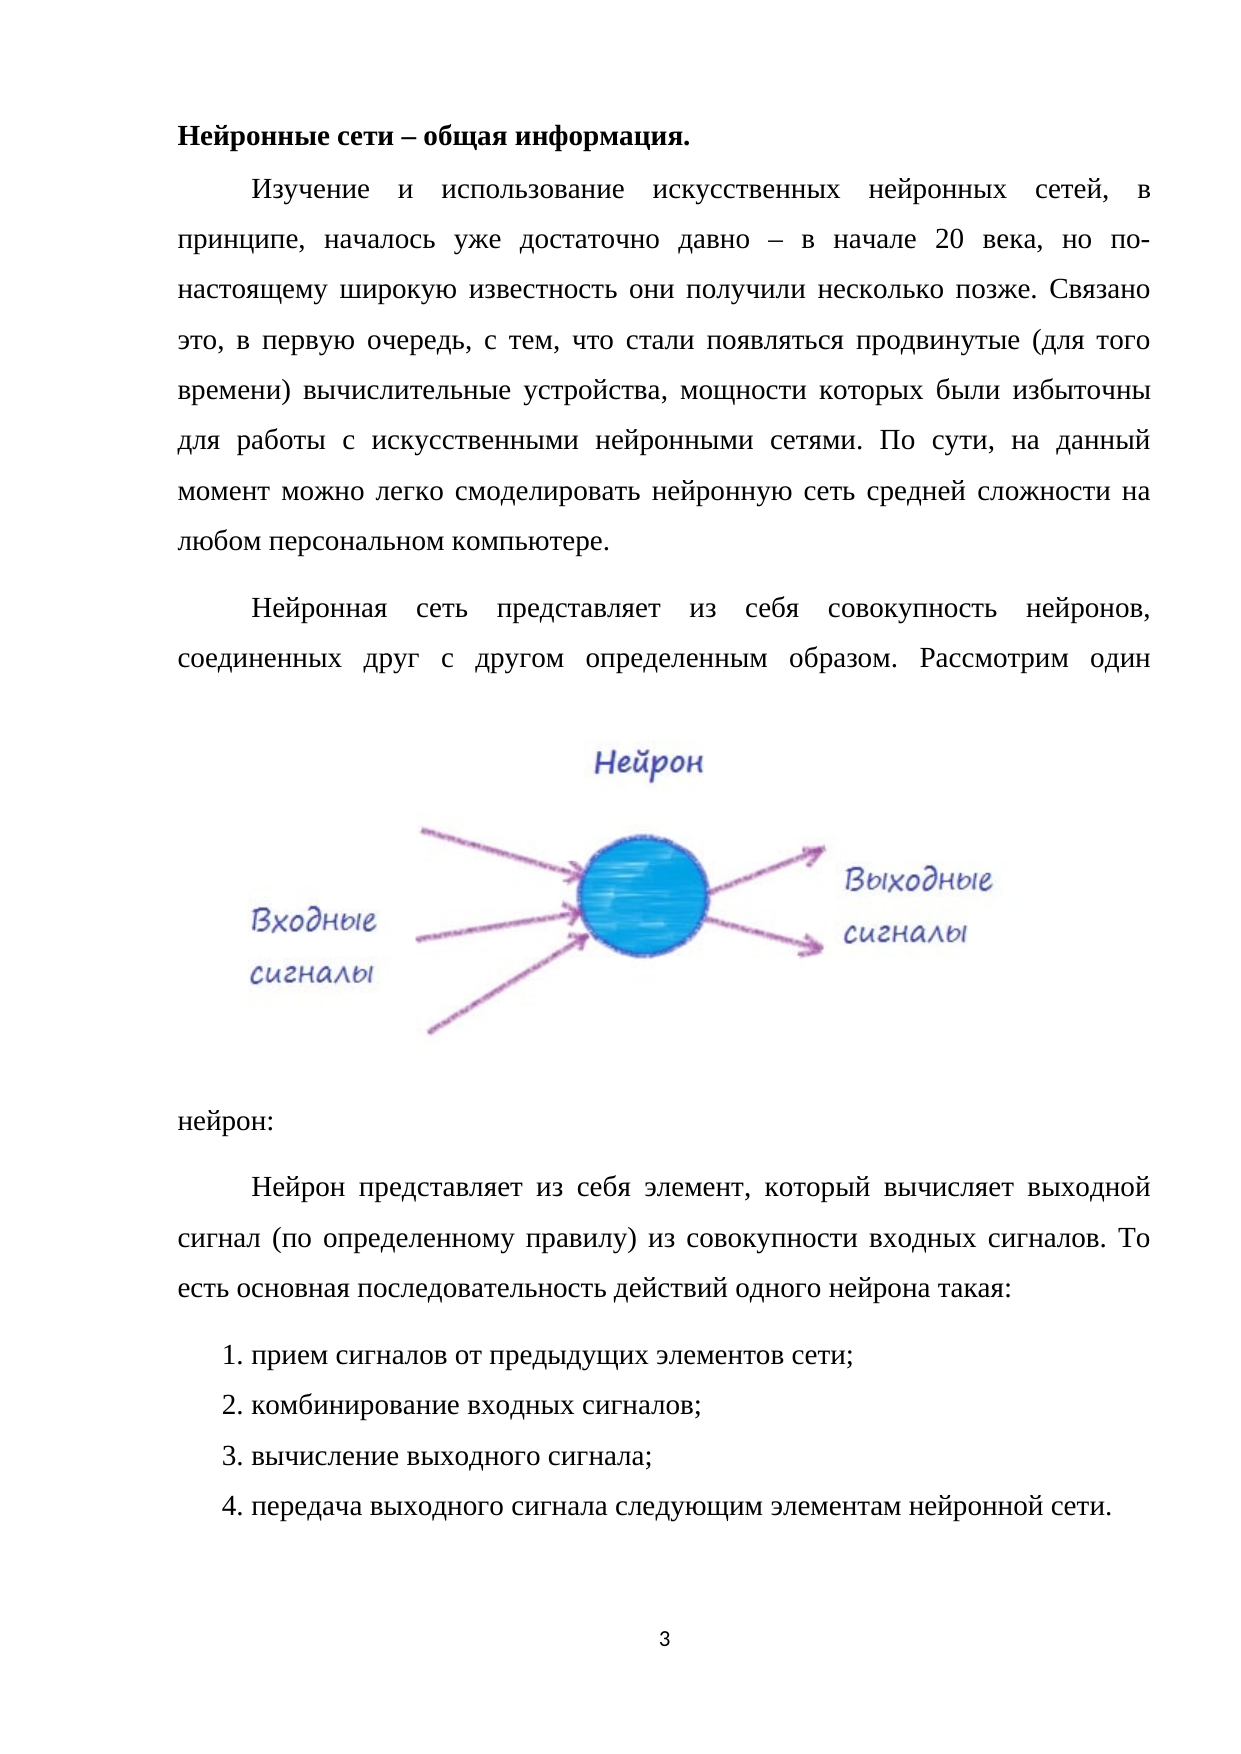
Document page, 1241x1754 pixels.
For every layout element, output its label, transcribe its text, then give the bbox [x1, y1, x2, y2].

picture [177, 693, 1152, 1103]
list прием сигналов от предыдущих элементов сети; [177, 1337, 1152, 1371]
text Нейронные сети – общая информация. [177, 118, 1152, 152]
list вычисление выходного сигнала; [177, 1438, 1152, 1471]
list комбинирование входных сигналов; [177, 1387, 1152, 1421]
list передача выходного сигнала следующим элементам нейронной сети. [177, 1488, 1152, 1522]
text Изучение и использование искусственных нейронных сетей, в принципе, началось уже достаточно давно – в начале 20 века, но по-настоящему широкую известность они получили несколько позже. Связано это, в первую очередь, с тем, что стали появляться продвинутые (для того времени) вычислительные устройства, мощности которых были избыточны для работы с искусственными нейронными сетями. По сути, на данный момент можно легко смоделировать нейронную сеть средней сложности на любом персональном компьютере. [177, 171, 1152, 557]
text Нейронная сеть представляет из себя совокупность нейронов, соединенных друг с другом определенным образом. Рассмотрим один нейрон: [177, 1103, 1152, 1136]
text Нейрон представляет из себя элемент, который вычисляет выходной сигнал (по определенному правилу) из совокупности входных сигналов. То есть основная последовательность действий одного нейрона такая: [177, 1169, 1152, 1304]
text Нейронная сеть представляет из себя совокупность нейронов, соединенных друг с другом определенным образом. Рассмотрим один нейрон: [177, 590, 1152, 693]
